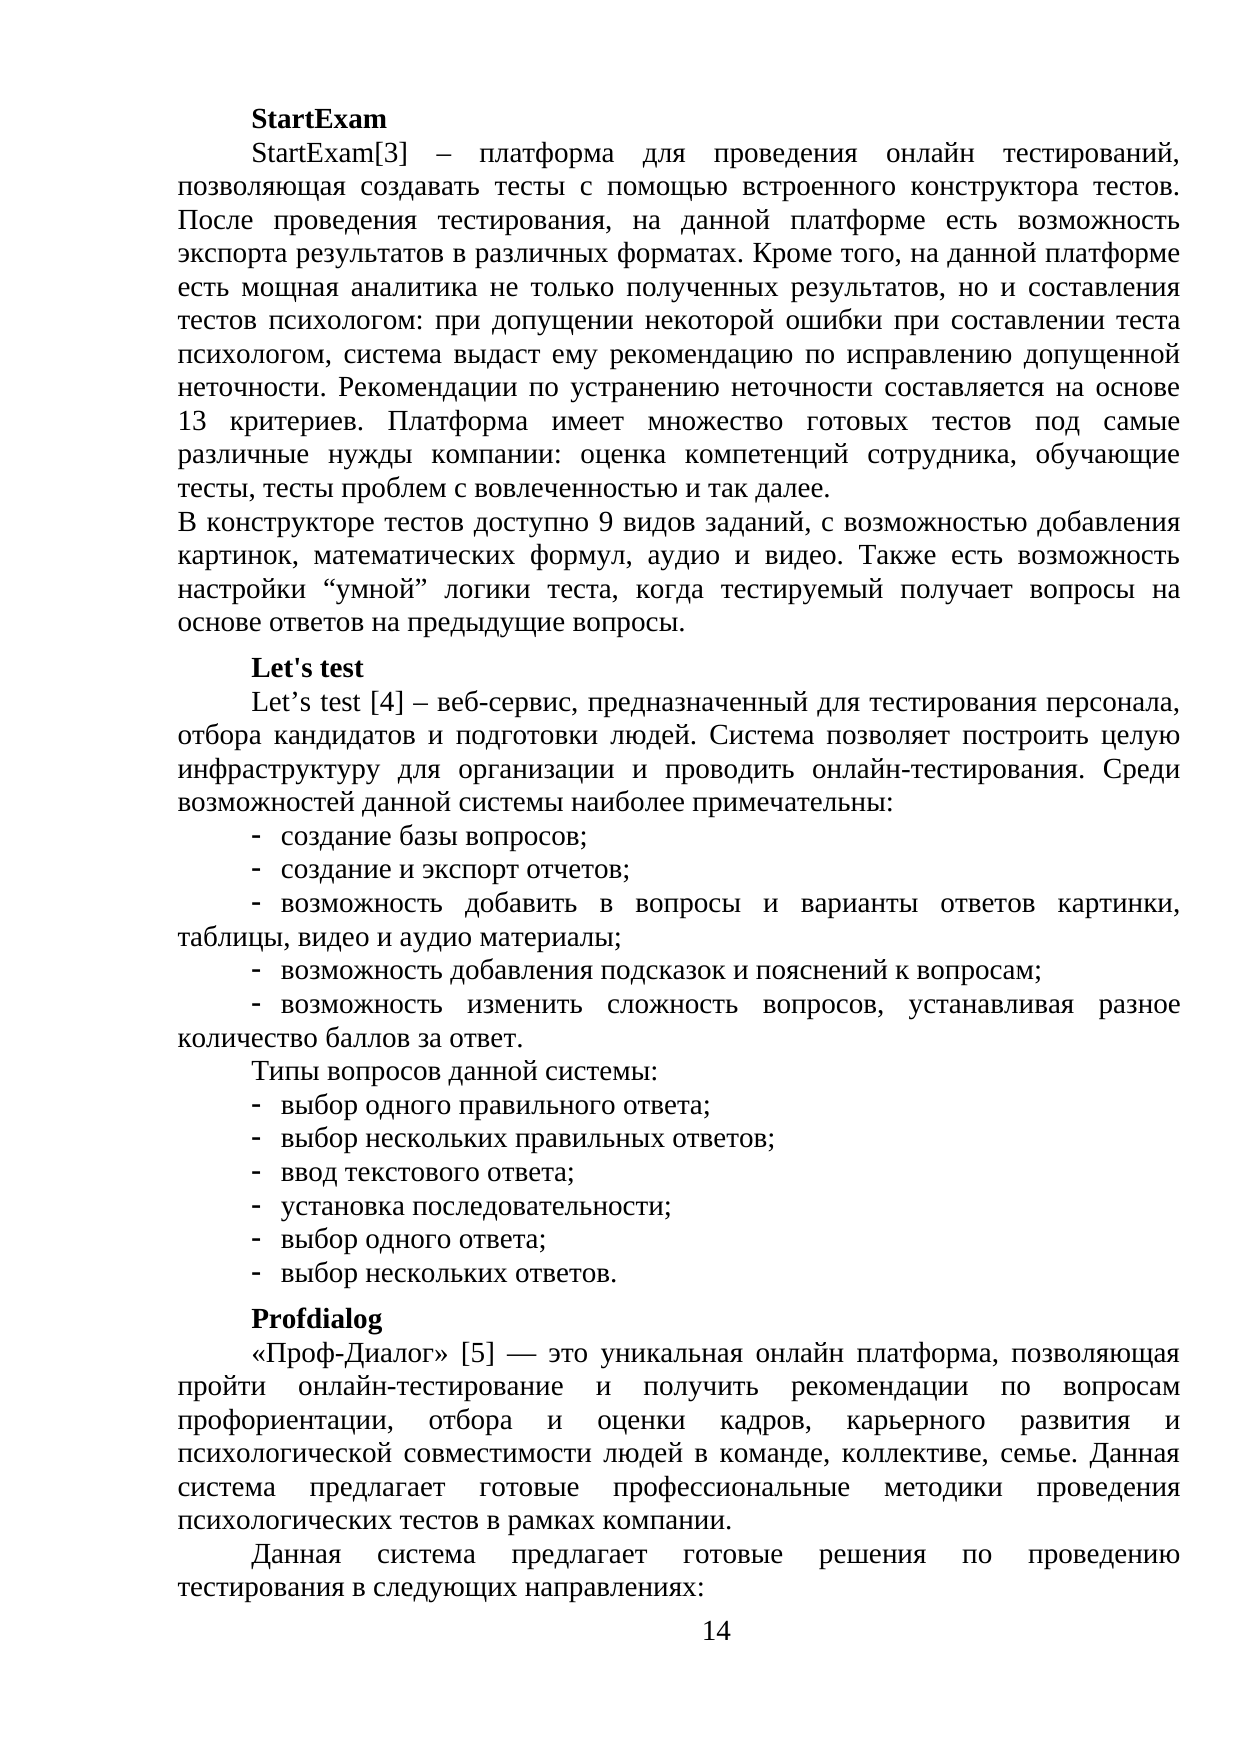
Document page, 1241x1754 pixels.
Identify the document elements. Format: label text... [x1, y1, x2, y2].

text Let's test [177, 650, 1181, 684]
text Данная система предлагает готовые решения по проведению тестирования в следующих направлениях: [177, 1536, 1181, 1603]
list возможность изменить сложность вопросов, устанавливая разное количество баллов за ответ. [177, 986, 1181, 1053]
list возможность добавить в вопросы и варианты ответов картинки, таблицы, видео и аудио материалы; [177, 885, 1181, 952]
list создание и экспорт отчетов; [177, 852, 1181, 885]
list выбор нескольких ответов. [177, 1255, 1181, 1289]
list выбор одного ответа; [177, 1221, 1181, 1255]
list Типы вопросов данной системы: [251, 1053, 1181, 1087]
list ввод текстового ответа; [177, 1154, 1181, 1188]
text Let’s test [4] – веб-сервис, предназначенный для тестирования персонала, отбора кандидатов и подготовки людей. Система позволяет построить целую инфраструктуру для организации и проводить онлайн-тестирования. Среди возможностей данной системы наиболее примечательны: [177, 684, 1181, 818]
text StartExam[3] – платформа для проведения онлайн тестирований, позволяющая создавать тесты с помощью встроенного конструктора тестов. После проведения тестирования, на данной платформе есть возможность экспорта результатов в различных форматах. Кроме того, на данной платформе есть мощная аналитика не только полученных результатов, но и составления тестов психологом: при допущении некоторой ошибки при составлении теста психологом, система выдаст ему рекомендацию по исправлению допущенной неточности. Рекомендации по устранению неточности составляется на основе 13 критериев. Платформа имеет множество готовых тестов под самые различные нужды компании: оценка компетенций сотрудника, обучающие тесты, тесты проблем с вовлеченностью и так далее. [177, 135, 1181, 504]
text «Проф-Диалог» [5] — это уникальная онлайн платформа, позволяющая пройти онлайн-тестирование и получить рекомендации по вопросам профориентации, отбора и оценки кадров, карьерного развития и психологической совместимости людей в команде, коллективе, семье. Данная система предлагает готовые профессиональные методики проведения психологических тестов в рамках компании. [177, 1335, 1181, 1536]
list создание базы вопросов; [177, 818, 1181, 852]
text Profdialog [177, 1301, 1181, 1335]
list установка последовательности; [177, 1188, 1181, 1221]
text В конструкторе тестов доступно 9 видов заданий, с возможностью добавления картинок, математических формул, аудио и видео. Также есть возможность настройки “умной” логики теста, когда тестируемый получает вопросы на основе ответов на предыдущие вопросы. [177, 504, 1181, 638]
list выбор нескольких правильных ответов; [177, 1121, 1181, 1154]
list возможность добавления подсказок и пояснений к вопросам; [177, 952, 1181, 986]
text StartExam [177, 101, 1181, 135]
list выбор одного правильного ответа; [177, 1087, 1181, 1121]
